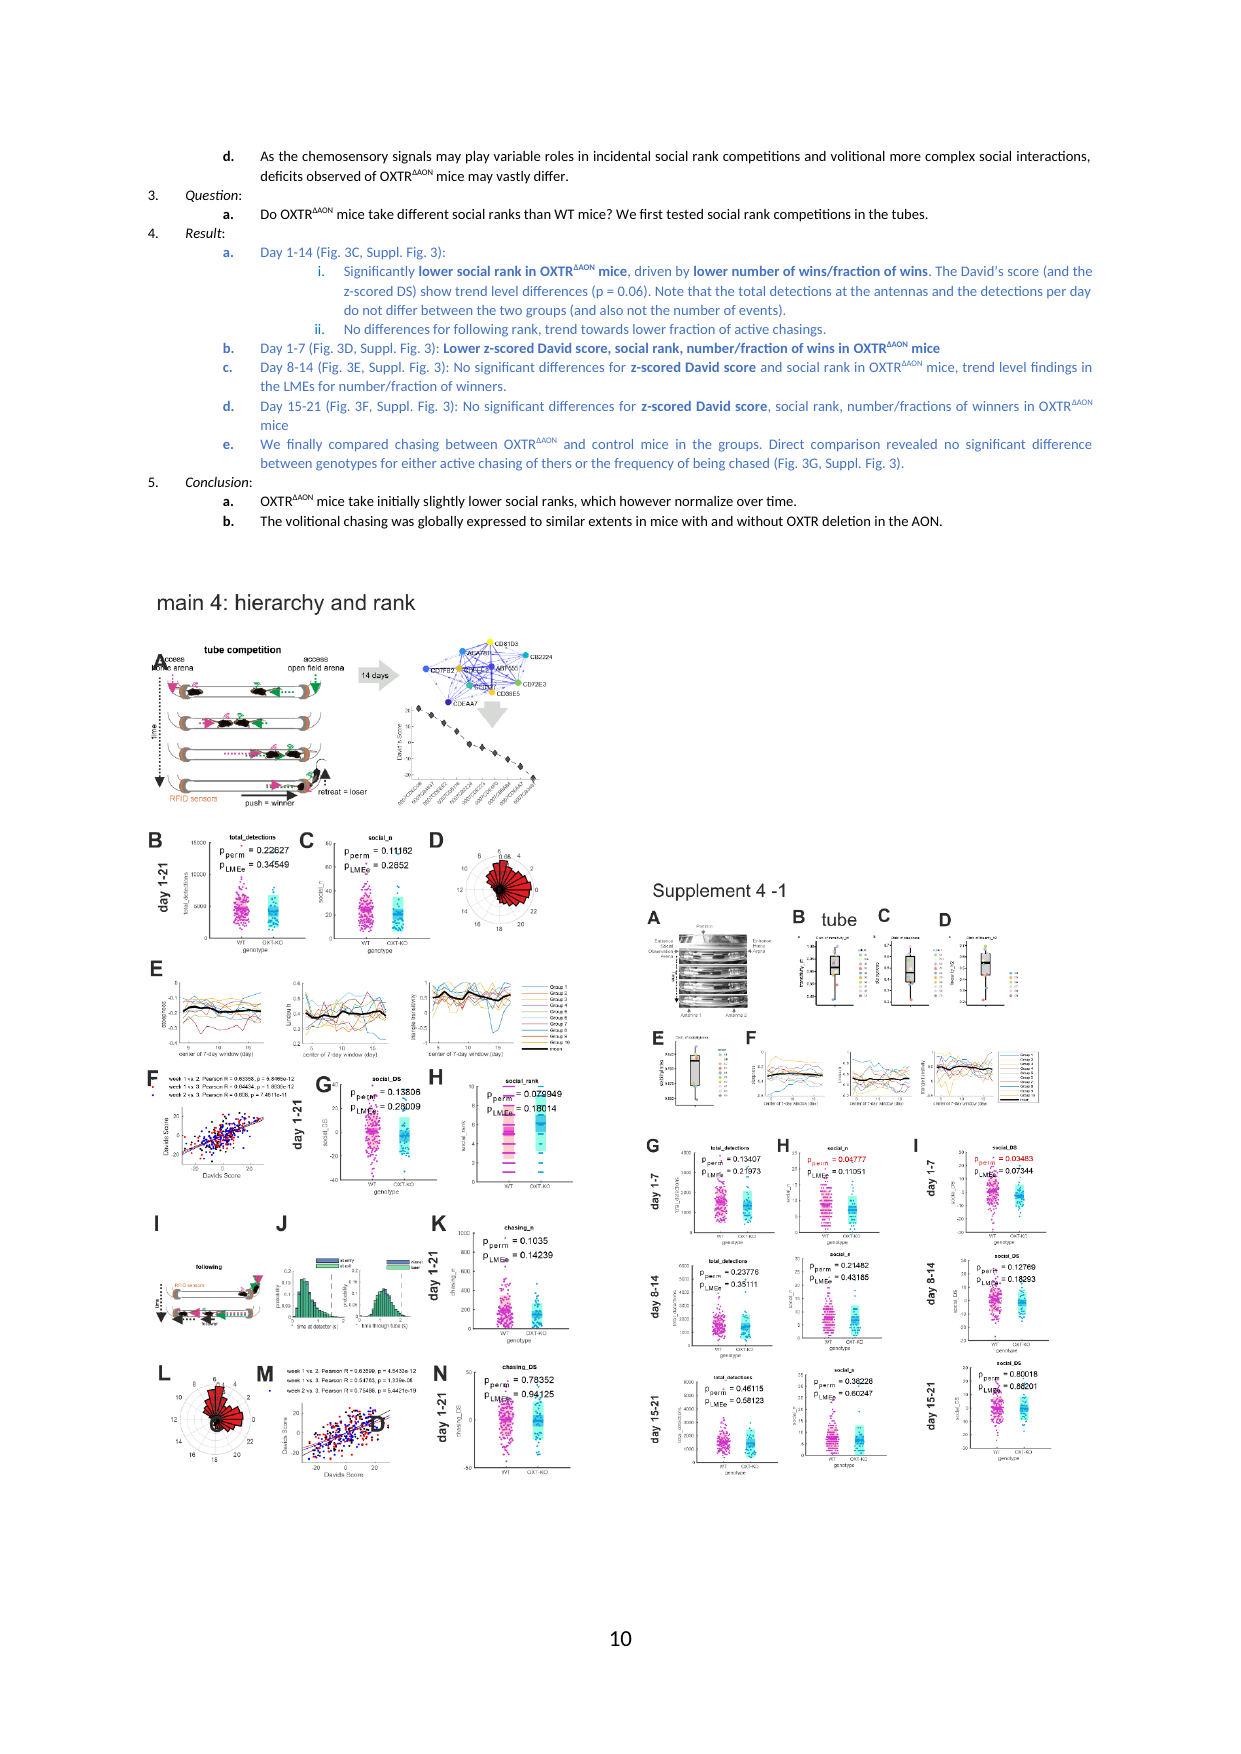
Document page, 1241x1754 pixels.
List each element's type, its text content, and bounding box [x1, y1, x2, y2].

list Conclusion: [148, 473, 1093, 491]
list We finally compared chasing between OXTRΔAON and control mice in the groups. Direct comparison revealed no significant difference between genotypes for either active chasing of thers or the frequency of being chased (Fig. 3G, Suppl. Fig. 3). [223, 435, 1093, 472]
list Day 1-14 (Fig. 3C, Suppl. Fig. 3): [223, 243, 1093, 261]
list Day 1-7 (Fig. 3D, Suppl. Fig. 3): Lower z-scored David score, social rank, number/fraction of wins in OXTRΔAON mice [223, 339, 1093, 357]
list Result: [148, 224, 1093, 242]
list Do OXTRΔAON mice take different social ranks than WT mice? We first tested social rank competitions in the tubes. [223, 205, 1093, 223]
list No differences for following rank, trend towards lower fraction of active chasings. [325, 320, 1093, 338]
list OXTRΔAON mice take initially slightly lower social ranks, which however normalize over time. [223, 493, 1093, 510]
list Day 15-21 (Fig. 3F, Suppl. Fig. 3): No significant differences for z-scored David score, social rank, number/fractions of winners in OXTRΔAON mice [223, 397, 1093, 434]
picture [646, 883, 1093, 1477]
picture [147, 594, 575, 1477]
list As the chemosensory signals may play variable roles in incidental social rank competitions and volitional more complex social interactions, deficits observed of OXTRΔAON mice may vastly differ. [223, 148, 1093, 184]
list The volitional chasing was globally expressed to similar extents in mice with and without OXTR deletion in the AON. [223, 512, 1093, 529]
list Day 8-14 (Fig. 3E, Suppl. Fig. 3): No significant differences for z-scored David score and social rank in OXTRΔAON mice, trend level findings in the LMEs for number/fraction of winners. [223, 358, 1093, 395]
list Significantly lower social rank in OXTRΔAON mice, driven by lower number of wins/fraction of wins. The David’s score (and the z-scored DS) show trend level differences (p = 0.06). Note that the total detections at the antennas and the detections per day do not differ between the two groups (and also not the number of events). [325, 263, 1093, 319]
list Question: [148, 186, 1093, 204]
